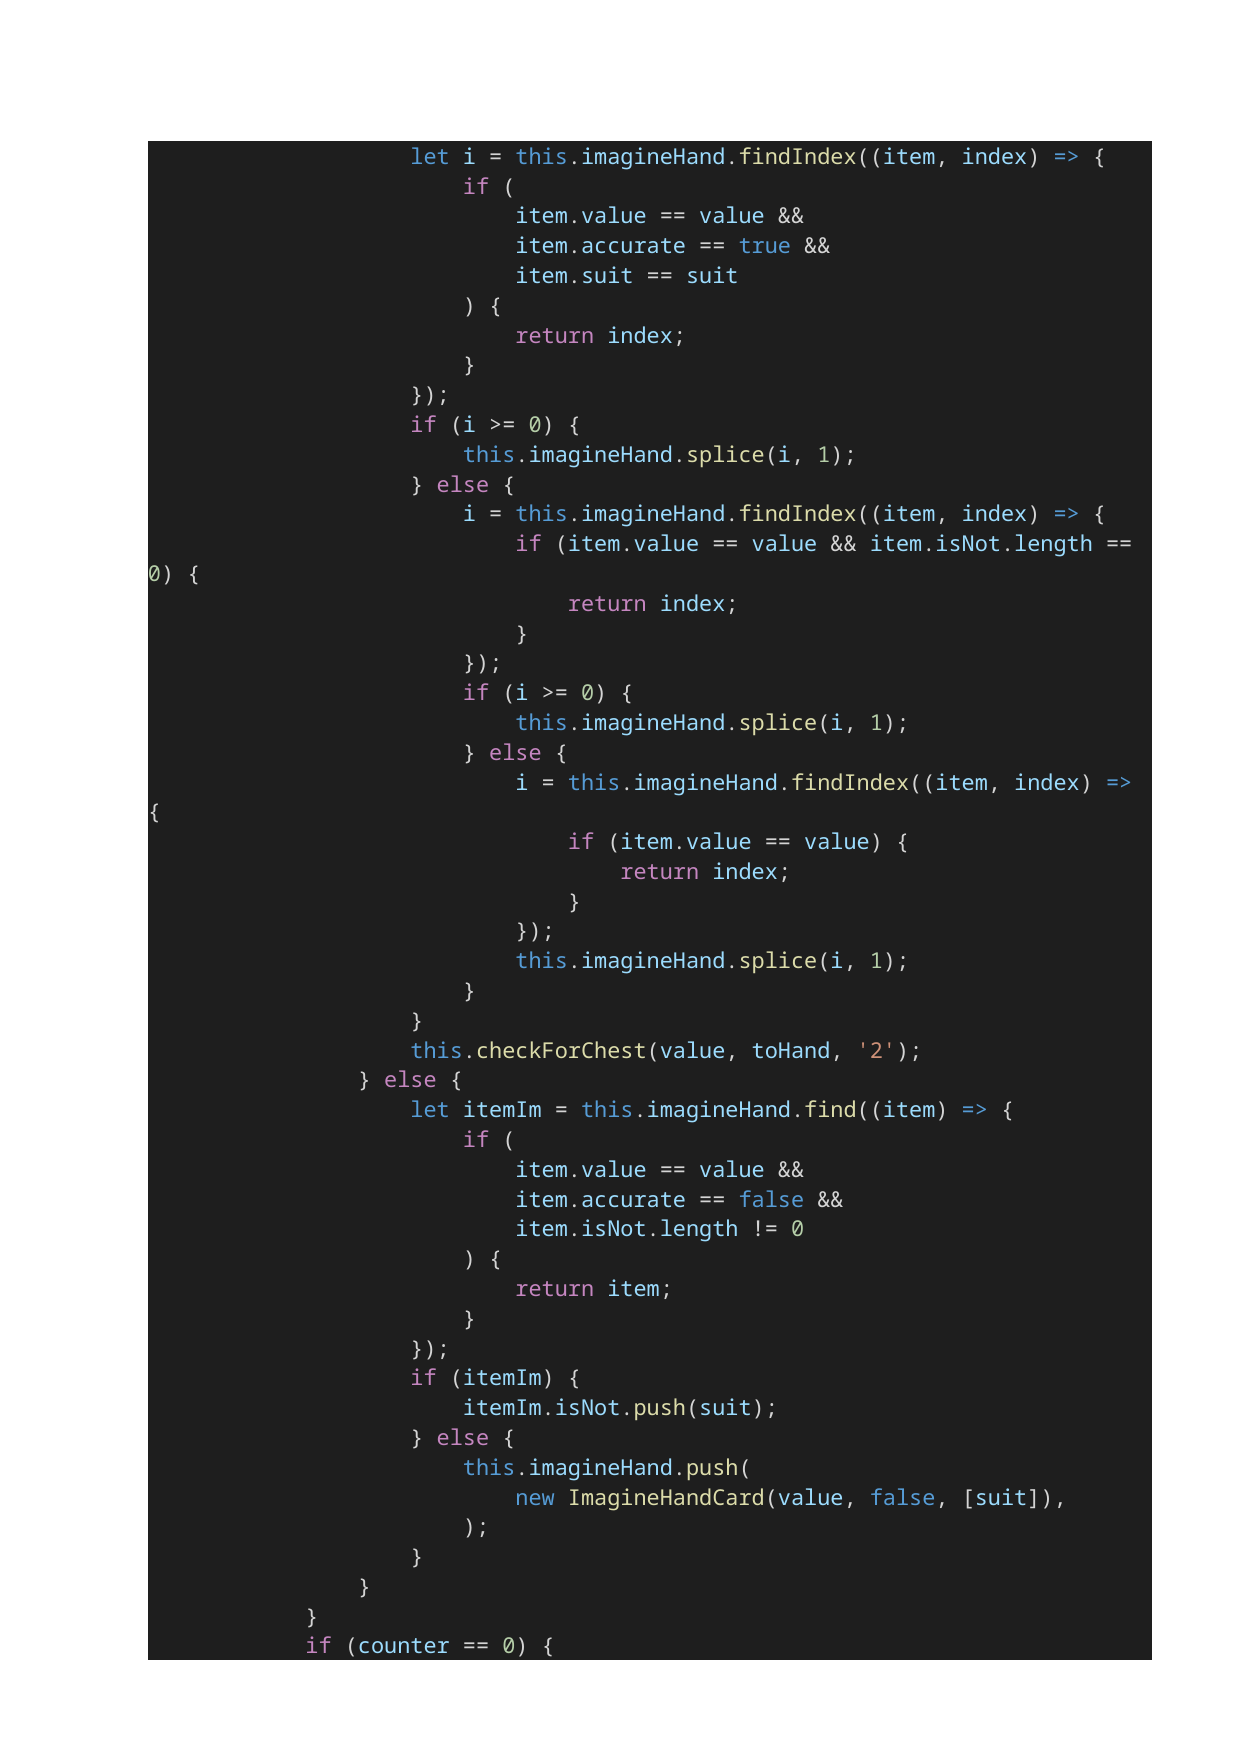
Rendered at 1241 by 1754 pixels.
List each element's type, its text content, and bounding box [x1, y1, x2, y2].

text let i = this.imagineHand.findIndex((item, index) => { [148, 141, 1152, 171]
text i = this.imagineHand.findIndex((item, index) => { [148, 498, 1152, 528]
text } [148, 975, 1152, 1005]
text item.value == value && [148, 1154, 1152, 1184]
text } else { [148, 469, 1152, 498]
text }); [148, 379, 1152, 409]
text return index; [148, 588, 1152, 618]
text } [148, 1005, 1152, 1035]
text }); [148, 916, 1152, 945]
text if (itemIm) { [148, 1362, 1152, 1392]
text this.imagineHand.splice(i, 1); [148, 945, 1152, 975]
text } else { [148, 1422, 1152, 1452]
text let itemIm = this.imagineHand.find((item) => { [148, 1094, 1152, 1124]
text } [148, 886, 1152, 916]
text item.accurate == true && [148, 230, 1152, 260]
text if (item.value == value) { [148, 826, 1152, 856]
text if (item.value == value && item.isNot.length == 0) { [148, 528, 1152, 588]
text if (i >= 0) { [148, 677, 1152, 707]
text } [148, 1303, 1152, 1333]
text if ( [148, 171, 1152, 201]
text if (i >= 0) { [148, 409, 1152, 439]
text i = this.imagineHand.findIndex((item, index) => { [148, 767, 1152, 826]
text return index; [148, 320, 1152, 349]
text this.imagineHand.splice(i, 1); [148, 707, 1152, 737]
text item.suit == suit [148, 260, 1152, 290]
text }); [148, 1333, 1152, 1362]
text item.accurate == false && [148, 1184, 1152, 1213]
text ) { [148, 1243, 1152, 1273]
text return index; [148, 856, 1152, 886]
text } [148, 618, 1152, 647]
text } else { [148, 1064, 1152, 1094]
text ); [148, 1511, 1152, 1541]
text new ImagineHandCard(value, false, [suit]), [148, 1482, 1152, 1511]
text }); [148, 647, 1152, 677]
text if (counter == 0) { [148, 1631, 1152, 1660]
text itemIm.isNot.push(suit); [148, 1392, 1152, 1422]
text } [148, 349, 1152, 379]
text this.checkForChest(value, toHand, '2'); [148, 1035, 1152, 1064]
text this.imagineHand.push( [148, 1452, 1152, 1482]
text item.isNot.length != 0 [148, 1213, 1152, 1243]
text } [148, 1541, 1152, 1571]
text } [148, 1571, 1152, 1601]
text item.value == value && [148, 201, 1152, 230]
text if ( [148, 1124, 1152, 1154]
text } [148, 1601, 1152, 1631]
text } else { [148, 737, 1152, 767]
text return item; [148, 1273, 1152, 1303]
text this.imagineHand.splice(i, 1); [148, 439, 1152, 469]
text ) { [148, 290, 1152, 320]
